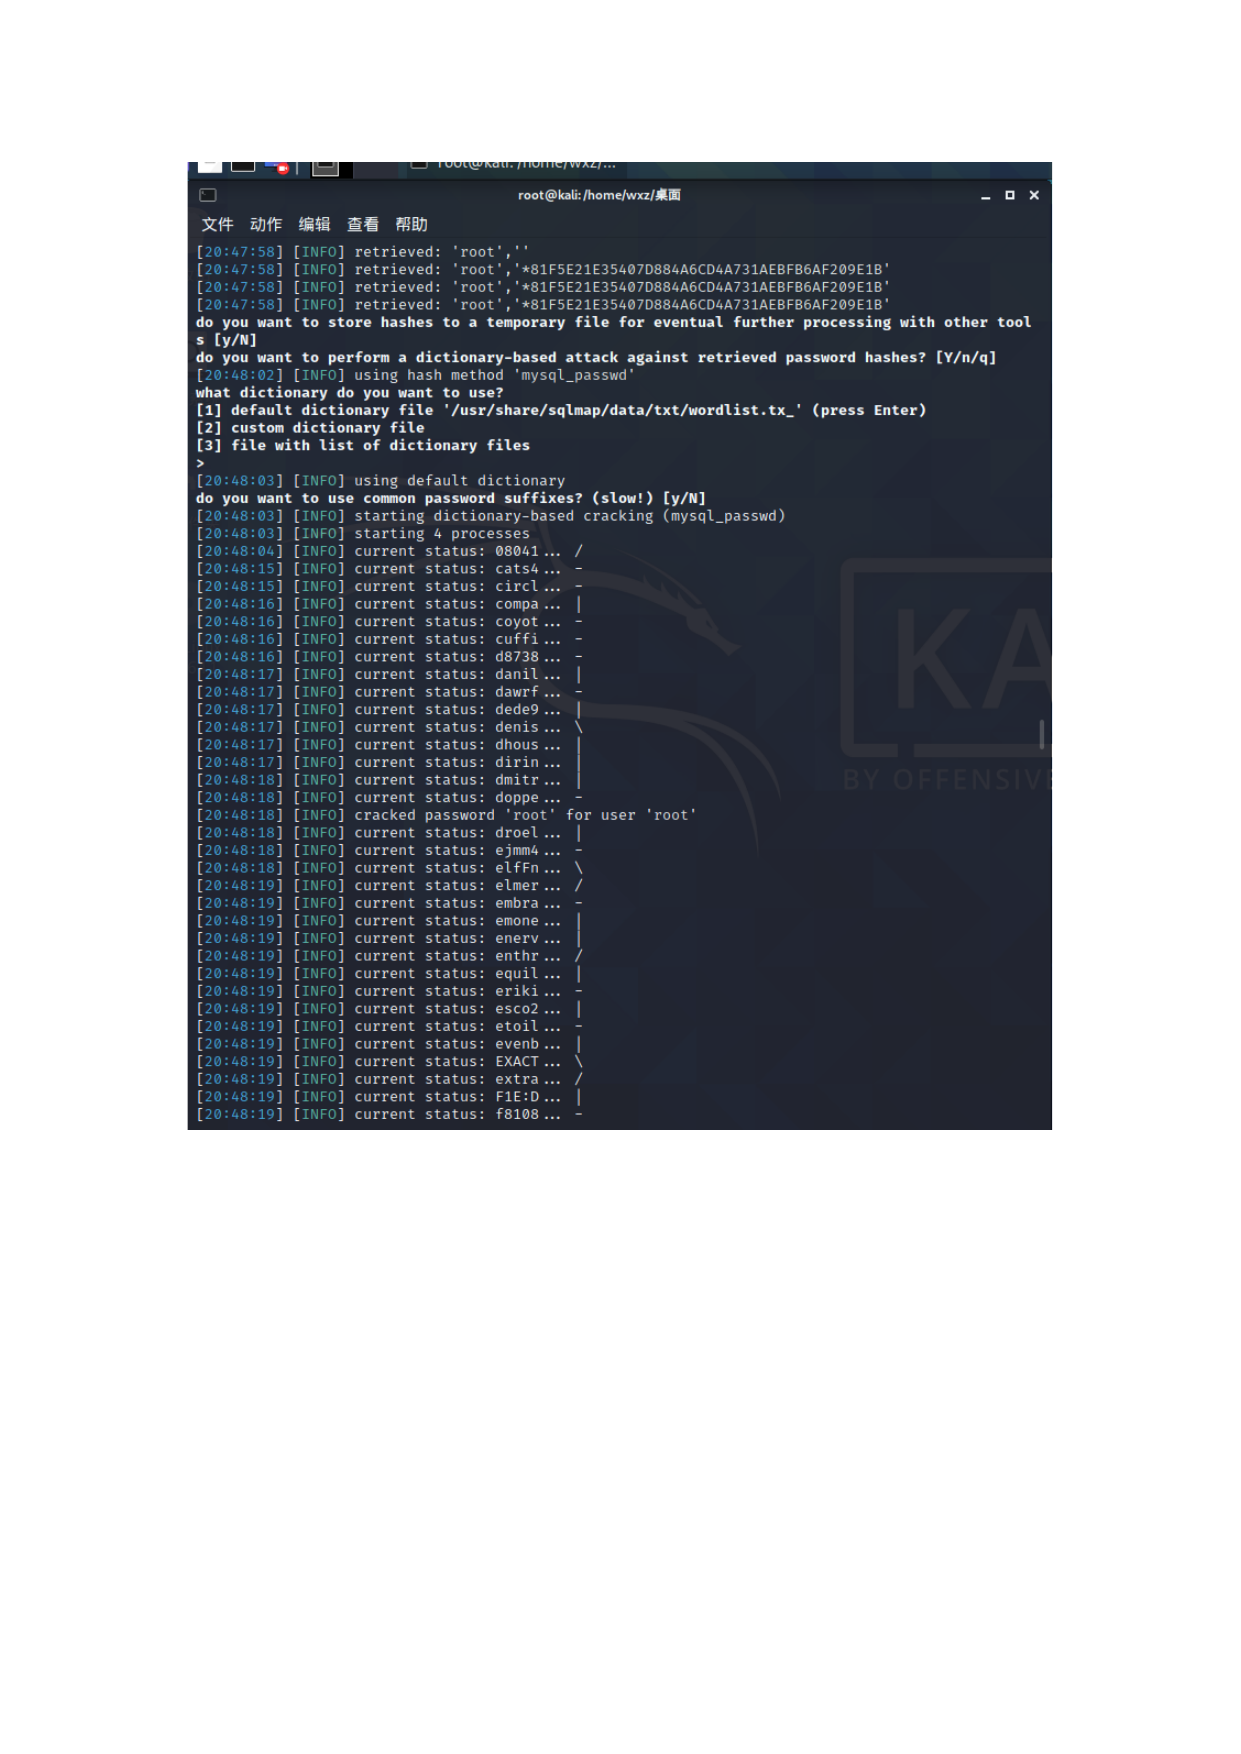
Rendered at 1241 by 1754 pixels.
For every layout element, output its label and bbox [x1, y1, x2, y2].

picture [187, 162, 1053, 1130]
